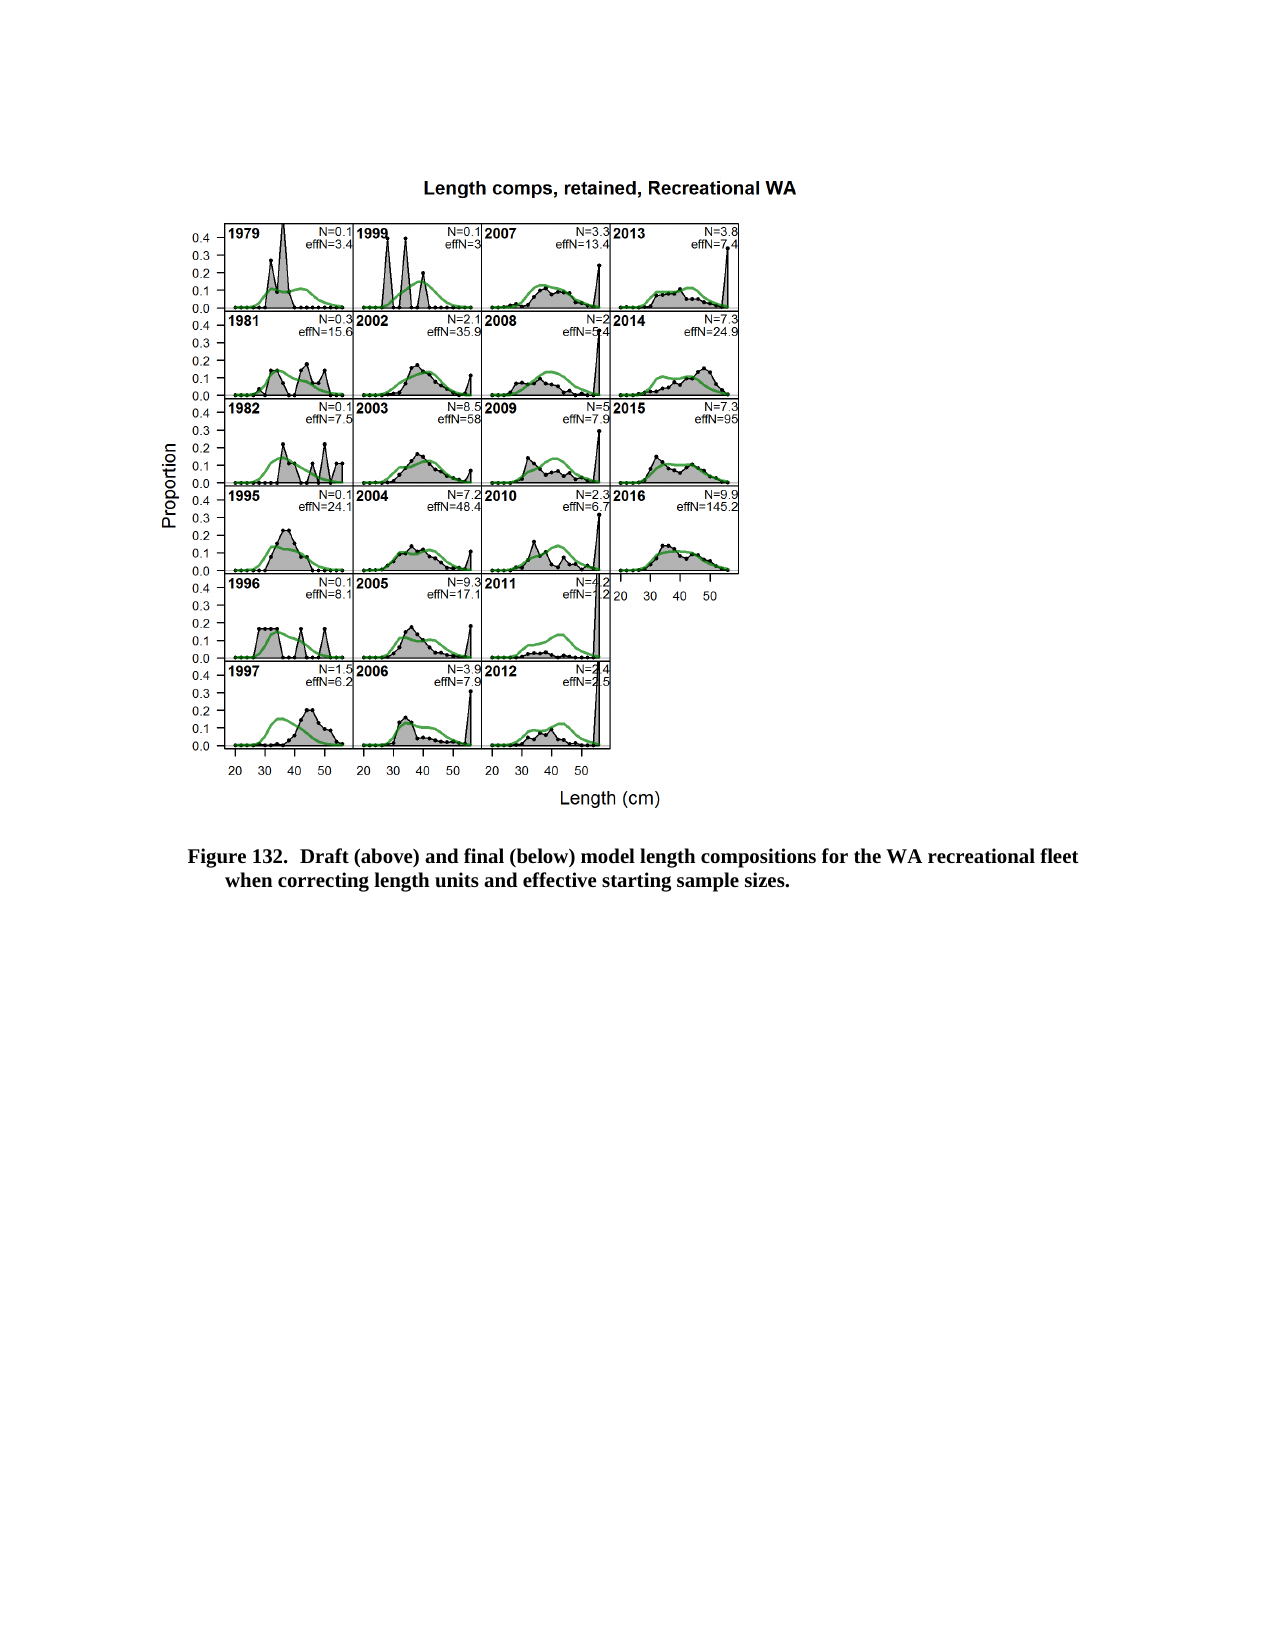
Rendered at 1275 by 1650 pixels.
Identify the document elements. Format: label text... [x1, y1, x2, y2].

text Draft (above) and final (below) model length compositions for the WA recreational fleet when correcting length units and effective starting sample sizes. [187, 844, 1125, 892]
picture [150, 150, 1025, 823]
